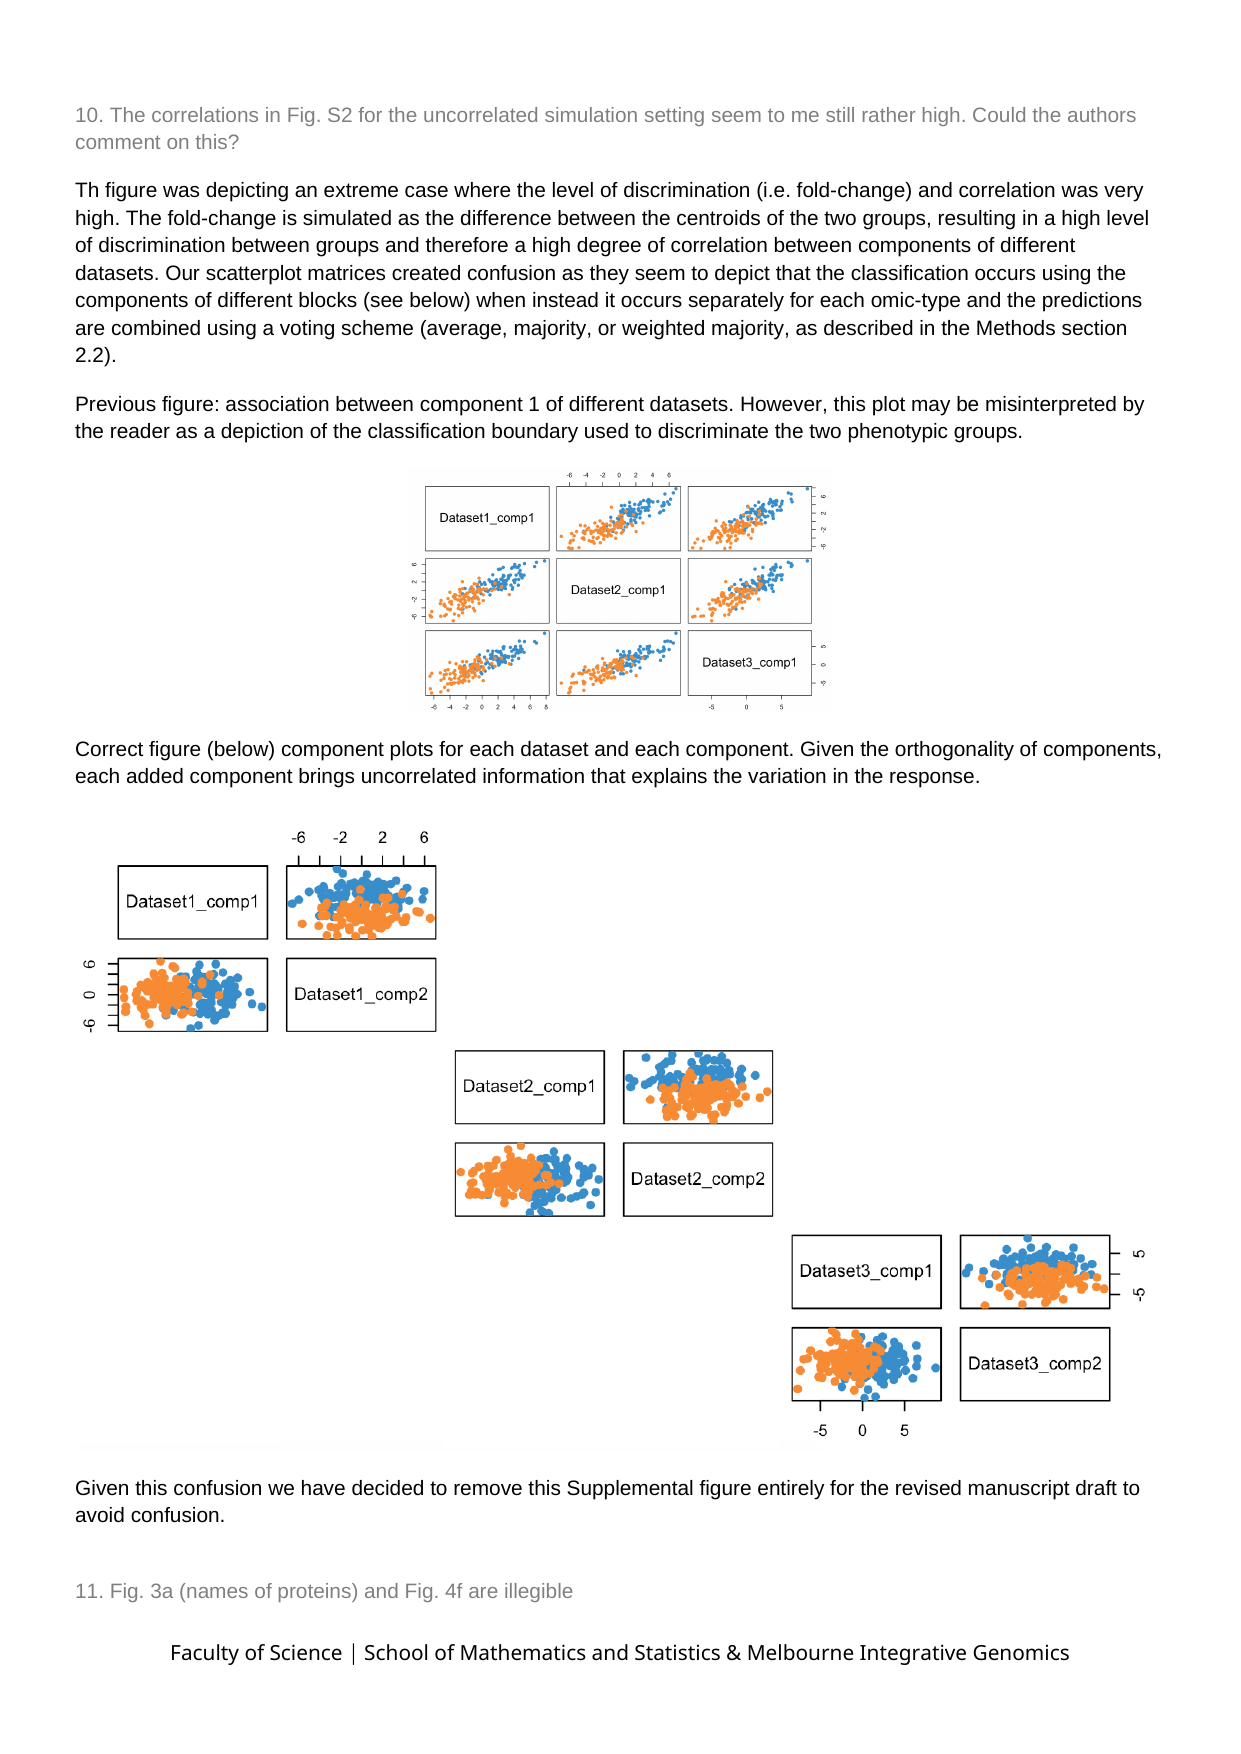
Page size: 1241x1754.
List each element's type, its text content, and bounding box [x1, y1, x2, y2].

picture [408, 467, 832, 712]
text 10. The correlations in Fig. S2 for the uncorrelated simulation setting seem to me still rather high. Could the authors comment on this? [75, 75, 1165, 154]
text Th figure was depicting an extreme case where the level of discrimination (i.e. fold-change) and correlation was very high. The fold-change is simulated as the difference between the centroids of the two groups, resulting in a high level of discrimination between groups and therefore a high degree of correlation between components of different datasets. Our scatterplot matrices created confusion as they seem to depict that the classification occurs using the components of different blocks (see below) when instead it occurs separately for each omic-type and the predictions are combined using a voting scheme (average, majority, or weighted majority, as described in the Methods section 2.2). [75, 178, 1165, 367]
text Correct figure (below) component plots for each dataset and each component. Given the orthogonality of components, each added component brings uncorrelated information that explains the variation in the response. [75, 736, 1165, 788]
picture [75, 812, 1166, 1451]
text 11. Fig. 3a (names of proteins) and Fig. 4f are illegible [75, 1552, 1165, 1603]
text Given this confusion we have decided to remove this Supplemental figure entirely for the revised manuscript draft to avoid confusion. [75, 1476, 1165, 1527]
text Previous figure: association between component 1 of different datasets. However, this plot may be misinterpreted by the reader as a depiction of the classification boundary used to discriminate the two phenotypic groups. [75, 392, 1165, 443]
